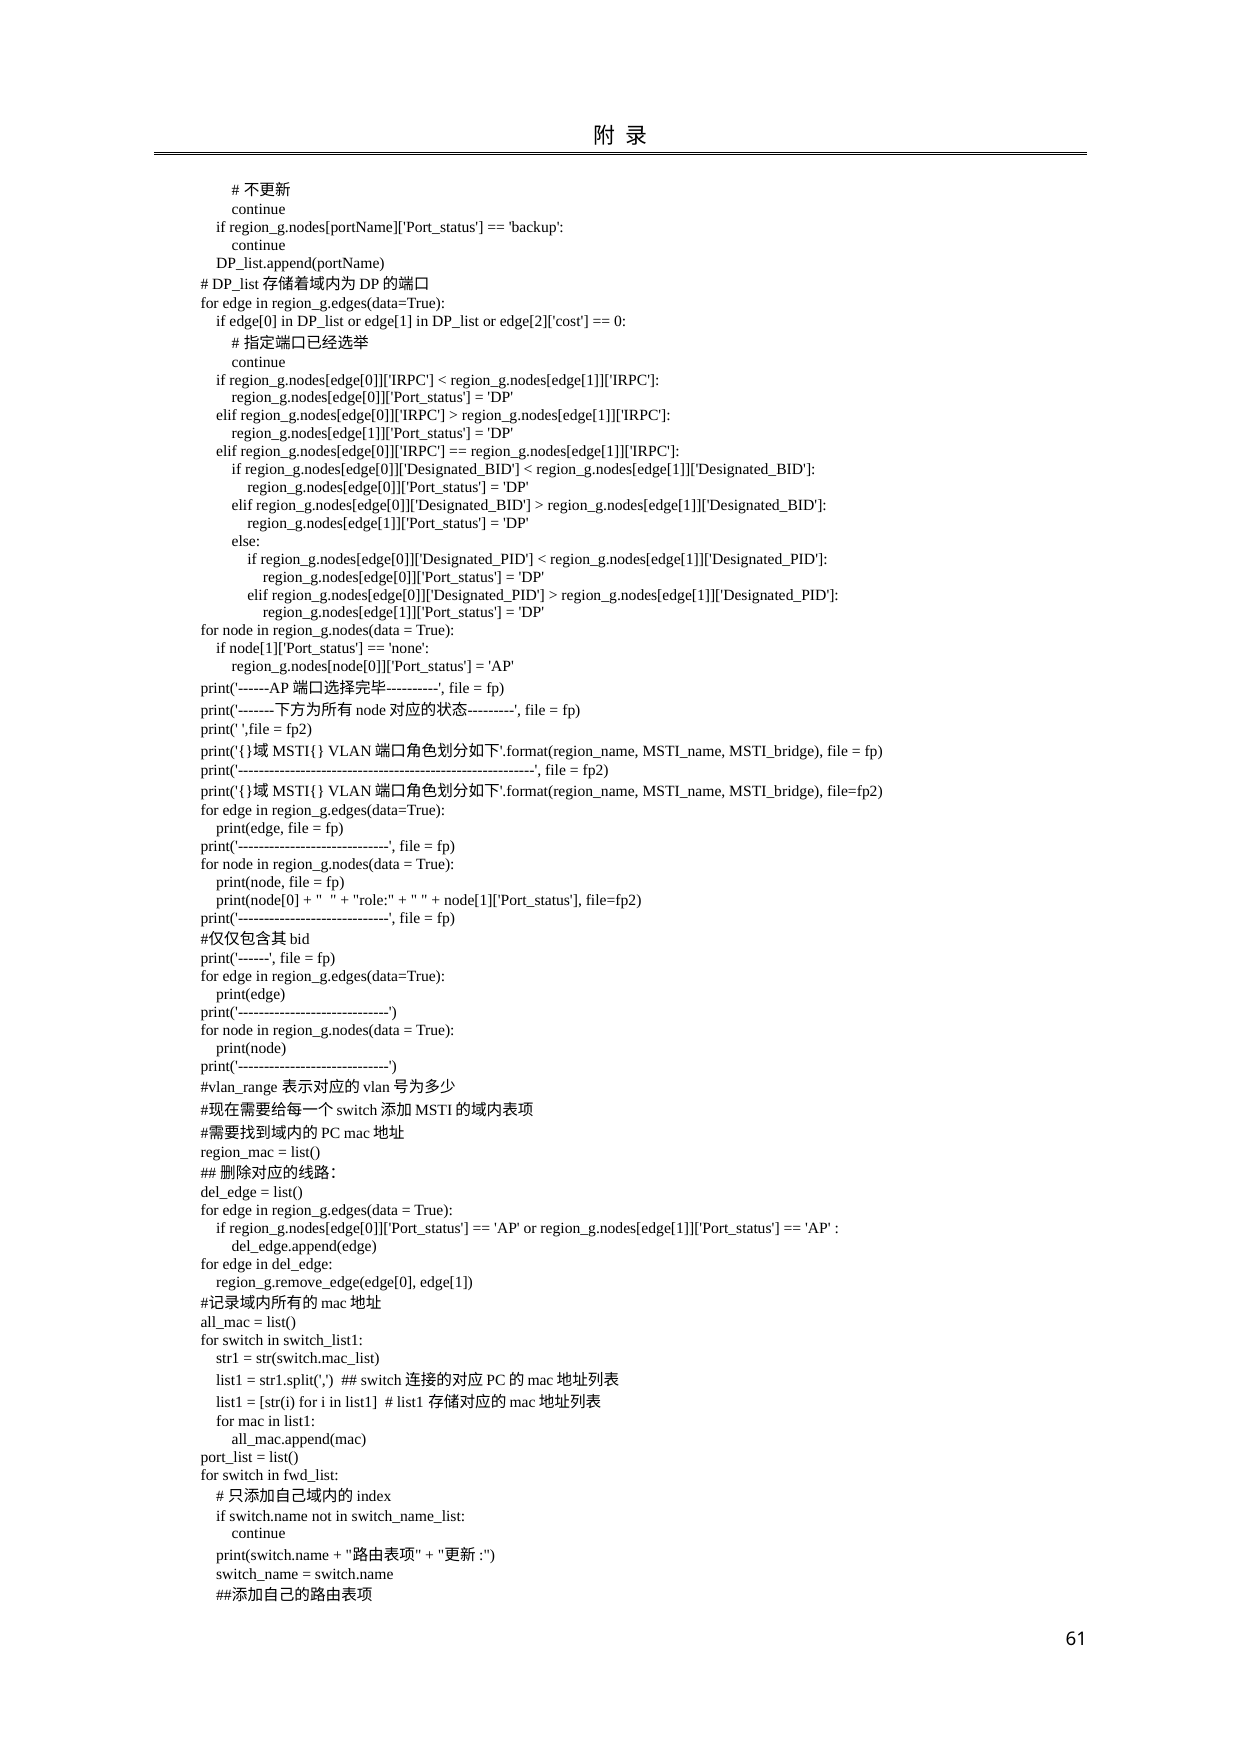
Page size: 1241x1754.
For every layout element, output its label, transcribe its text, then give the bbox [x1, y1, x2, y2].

text print('-------下方为所有node对应的状态---------', file = fp) [153, 698, 1087, 720]
text for edge in region_g.edges(data=True): [153, 294, 1087, 312]
text # 不更新 [153, 177, 1087, 200]
text print(' ',file = fp2) [153, 720, 1087, 738]
text list1 = [str(i) for i in list1] # list1 存储对应的mac地址列表 [153, 1389, 1087, 1412]
text region_mac = list() [153, 1142, 1087, 1160]
text # DP_list存储着域内为DP的端口 [153, 271, 1087, 294]
text if region_g.nodes[edge[0]]['Port_status'] == 'AP' or region_g.nodes[edge[1]]['Port_status'] == 'AP' : [153, 1219, 1087, 1237]
text region_g.remove_edge(edge[0], edge[1]) [153, 1273, 1087, 1291]
text for switch in switch_list1: [153, 1331, 1087, 1349]
text str1 = str(switch.mac_list) [153, 1349, 1087, 1367]
text print('---------------------------------------------------------', file = fp2) [153, 761, 1087, 779]
text elif region_g.nodes[edge[0]]['IRPC'] == region_g.nodes[edge[1]]['IRPC']: [153, 442, 1087, 460]
text print('-----------------------------') [153, 1057, 1087, 1075]
text region_g.nodes[edge[1]]['Port_status'] = 'DP' [153, 424, 1087, 442]
text continue [153, 1524, 1087, 1542]
text # 指定端口已经选举 [153, 330, 1087, 352]
text print('-----------------------------', file = fp) [153, 837, 1087, 855]
text #现在需要给每一个switch添加MSTI的域内表项 [153, 1097, 1087, 1120]
text print(edge) [153, 985, 1087, 1003]
text print(node[0] + " " + "role:" + " " + node[1]['Port_status'], file=fp2) [153, 891, 1087, 909]
text elif region_g.nodes[edge[0]]['Designated_PID'] > region_g.nodes[edge[1]]['Designated_PID']: [153, 585, 1087, 603]
text print('------AP端口选择完毕----------', file = fp) [153, 675, 1087, 698]
text port_list = list() [153, 1448, 1087, 1466]
text print('-----------------------------') [153, 1003, 1087, 1021]
text print('{}域 MSTI{} VLAN端口角色划分如下'.format(region_name, MSTI_name, MSTI_bridge), file=fp2) [153, 779, 1087, 801]
text list1 = str1.split(',') ## switch连接的对应PC的mac地址列表 [153, 1367, 1087, 1389]
text if region_g.nodes[edge[0]]['IRPC'] < region_g.nodes[edge[1]]['IRPC']: [153, 370, 1087, 388]
text print(edge, file = fp) [153, 819, 1087, 837]
text for edge in region_g.edges(data = True): [153, 1201, 1087, 1219]
text #仅仅包含其bid [153, 927, 1087, 949]
text for node in region_g.nodes(data = True): [153, 855, 1087, 873]
text region_g.nodes[edge[0]]['Port_status'] = 'DP' [153, 478, 1087, 496]
text if switch.name not in switch_name_list: [153, 1506, 1087, 1524]
text region_g.nodes[edge[0]]['Port_status'] = 'DP' [153, 567, 1087, 585]
text elif region_g.nodes[edge[0]]['IRPC'] > region_g.nodes[edge[1]]['IRPC']: [153, 406, 1087, 424]
text if edge[0] in DP_list or edge[1] in DP_list or edge[2]['cost'] == 0: [153, 312, 1087, 330]
text ##添加自己的路由表项 [153, 1583, 1087, 1605]
text elif region_g.nodes[edge[0]]['Designated_BID'] > region_g.nodes[edge[1]]['Designated_BID']: [153, 496, 1087, 514]
text all_mac = list() [153, 1313, 1087, 1331]
text if region_g.nodes[edge[0]]['Designated_BID'] < region_g.nodes[edge[1]]['Designated_BID']: [153, 460, 1087, 478]
text # 只添加自己域内的 index [153, 1484, 1087, 1506]
text for node in region_g.nodes(data = True): [153, 1021, 1087, 1039]
text for switch in fwd_list: [153, 1466, 1087, 1484]
text all_mac.append(mac) [153, 1430, 1087, 1448]
text ## 删除对应的线路： [153, 1160, 1087, 1183]
text #记录域内所有的mac地址 [153, 1291, 1087, 1313]
text print(node) [153, 1039, 1087, 1057]
text else: [153, 532, 1087, 549]
text continue [153, 200, 1087, 218]
text continue [153, 236, 1087, 253]
text region_g.nodes[node[0]]['Port_status'] = 'AP' [153, 657, 1087, 675]
text if node[1]['Port_status'] == 'none': [153, 639, 1087, 657]
text for mac in list1: [153, 1412, 1087, 1430]
text print('{}域 MSTI{} VLAN端口角色划分如下'.format(region_name, MSTI_name, MSTI_bridge), file = fp) [153, 738, 1087, 761]
text for edge in del_edge: [153, 1255, 1087, 1273]
text if region_g.nodes[portName]['Port_status'] == 'backup': [153, 218, 1087, 236]
text print('-----------------------------', file = fp) [153, 909, 1087, 927]
text region_g.nodes[edge[1]]['Port_status'] = 'DP' [153, 603, 1087, 621]
text for edge in region_g.edges(data=True): [153, 967, 1087, 985]
text #vlan_range 表示对应的vlan号为多少 [153, 1075, 1087, 1097]
text region_g.nodes[edge[1]]['Port_status'] = 'DP' [153, 514, 1087, 532]
text del_edge.append(edge) [153, 1237, 1087, 1255]
text #需要找到域内的PC mac地址 [153, 1120, 1087, 1142]
text for node in region_g.nodes(data = True): [153, 621, 1087, 639]
text del_edge = list() [153, 1183, 1087, 1201]
text region_g.nodes[edge[0]]['Port_status'] = 'DP' [153, 388, 1087, 406]
text DP_list.append(portName) [153, 253, 1087, 271]
text if region_g.nodes[edge[0]]['Designated_PID'] < region_g.nodes[edge[1]]['Designated_PID']: [153, 549, 1087, 567]
text print(node, file = fp) [153, 873, 1087, 891]
text for edge in region_g.edges(data=True): [153, 801, 1087, 819]
text continue [153, 352, 1087, 370]
text print('------', file = fp) [153, 949, 1087, 967]
text print(switch.name + "路由表项" + "更新 :") [153, 1542, 1087, 1565]
text switch_name = switch.name [153, 1565, 1087, 1583]
